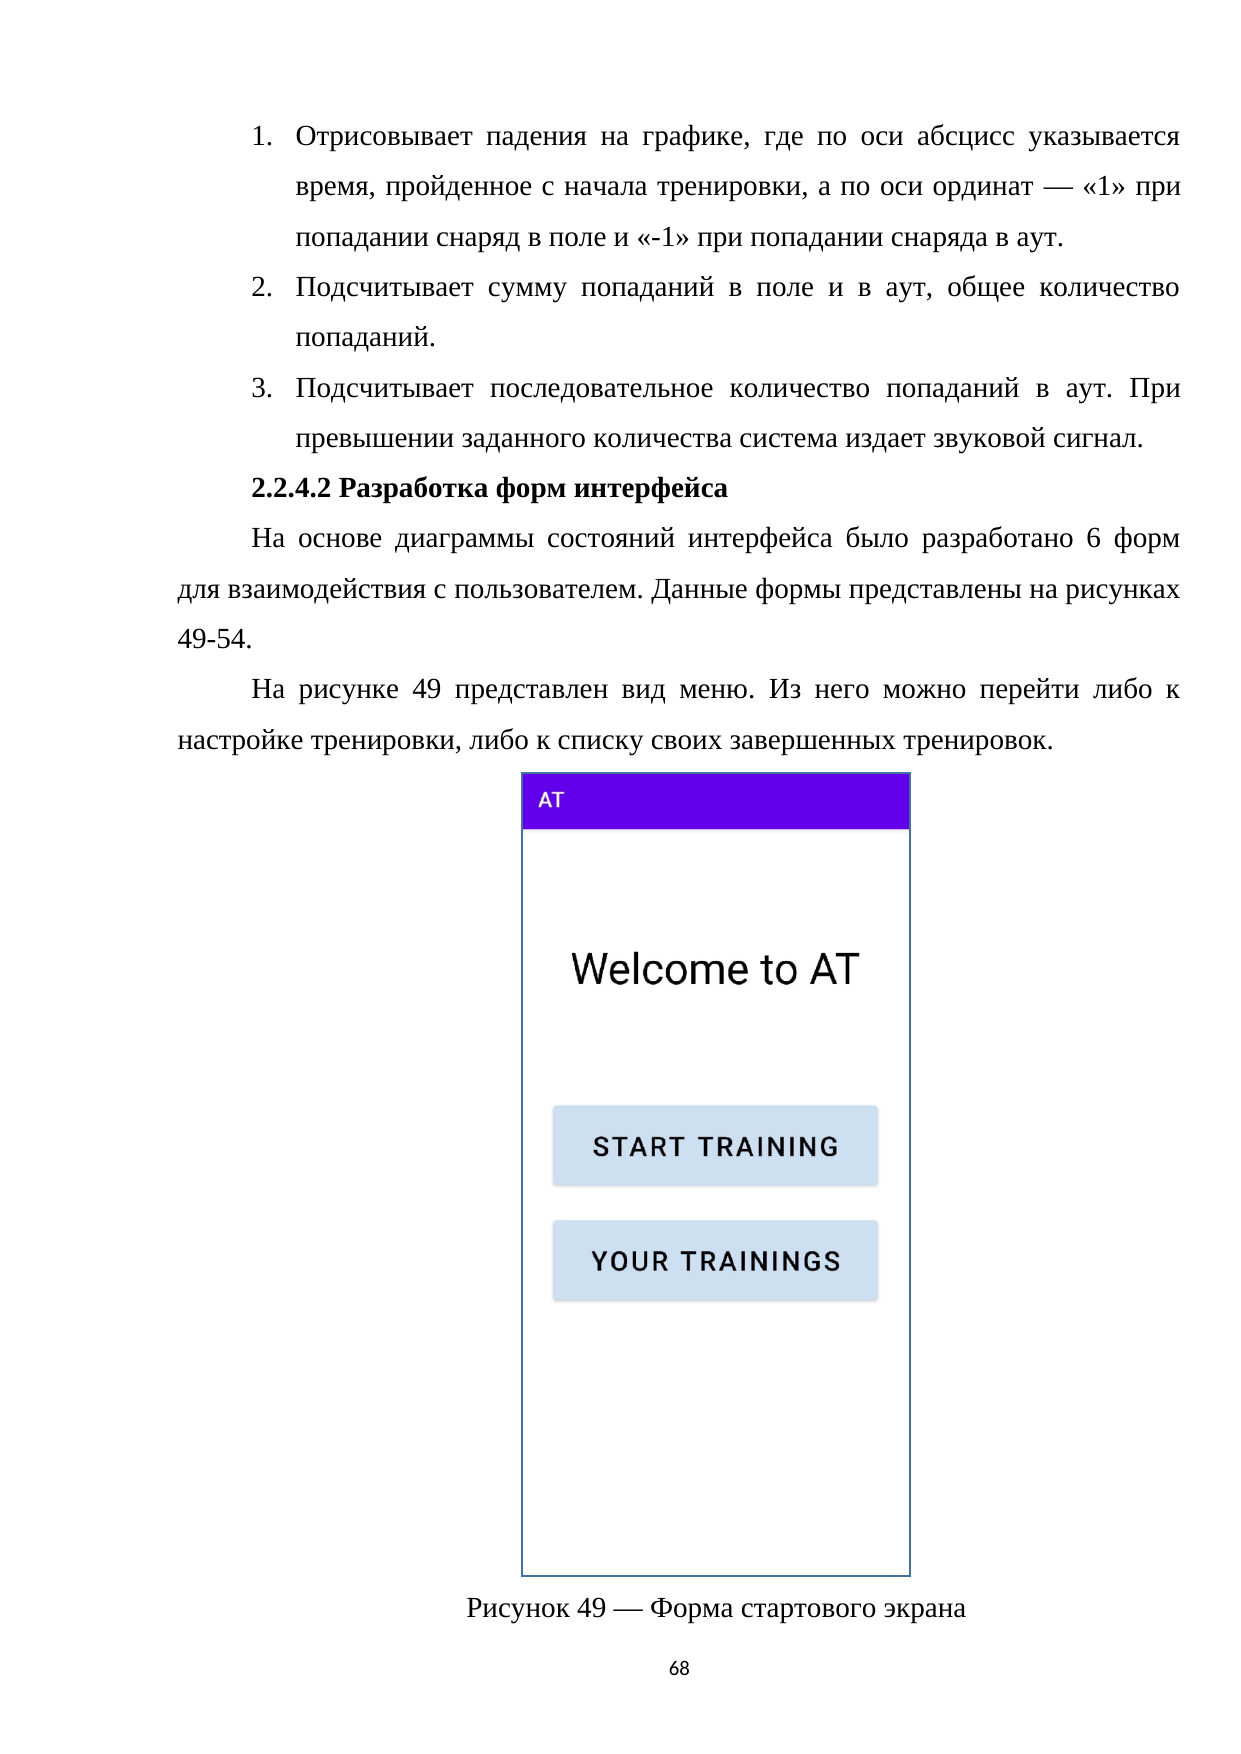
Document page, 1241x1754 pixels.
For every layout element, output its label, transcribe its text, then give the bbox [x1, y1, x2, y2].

text На основе диаграммы состояний интерфейса было разработано 6 форм для взаимодействия с пользователем. Данные формы представлены на рисунках 49-54. [177, 521, 1181, 655]
text На рисунке 49 представлен вид меню. Из него можно перейти либо к настройке тренировки, либо к списку своих завершенных тренировок. [177, 672, 1181, 755]
list Подсчитывает последовательное количество попаданий в аут. При превышении заданного количества система издает звуковой сигнал. [251, 370, 1181, 453]
text Рисунок 49 — Форма стартового экрана [177, 1590, 1181, 1624]
picture [523, 774, 909, 1575]
text 2.2.4.2 Разработка форм интерфейса [177, 470, 1181, 504]
list Подсчитывает сумму попаданий в поле и в аут, общее количество попаданий. [251, 269, 1181, 353]
list Отрисовывает падения на графике, где по оси абсцисс указывается время, пройденное с начала тренировки, а по оси ординат — «1» при попадании снаряд в поле и «-1» при попадании снаряда в аут. [251, 118, 1181, 252]
